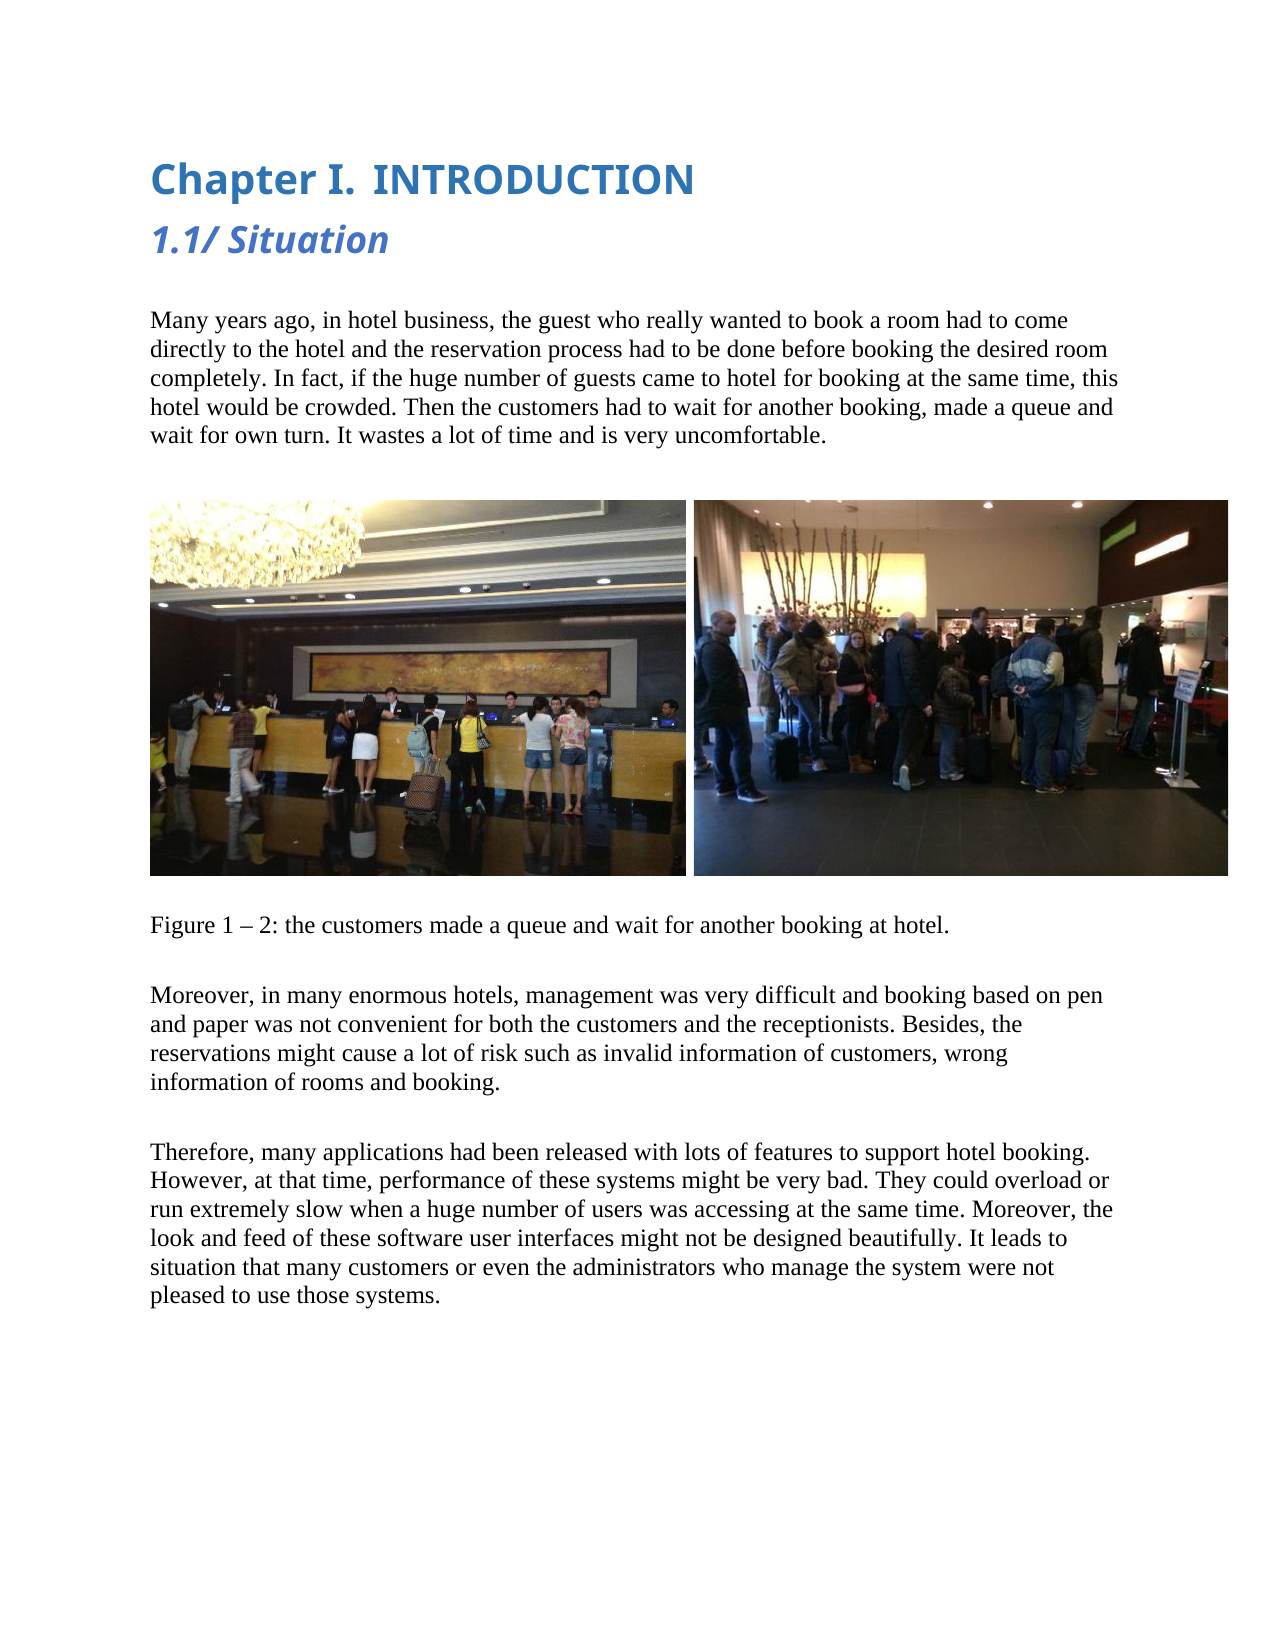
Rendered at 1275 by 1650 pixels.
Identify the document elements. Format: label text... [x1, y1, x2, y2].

text Many years ago, in hotel business, the guest who really wanted to book a room had to come directly to the hotel and the reservation process had to be done before booking the desired room completely. In fact, if the huge number of guests came to hotel for booking at the same time, this hotel would be crowded. Then the customers had to wait for another booking, made a queue and wait for own turn. It wastes a lot of time and is very uncomfortable. [150, 305, 1125, 449]
text Therefore, many applications had been released with lots of features to support hotel booking. However, at that time, performance of these systems might be very bad. They could overload or run extremely slow when a huge number of users was accessing at the same time. Moreover, the look and feed of these software user interfaces might not be designed beautifully. It leads to situation that many customers or even the administrators who manage the system were not pleased to use those systems. [150, 1137, 1125, 1309]
picture [693, 500, 1229, 876]
text Moreover, in many enormous hotels, management was very difficult and booking based on pen and paper was not convenient for both the customers and the receptionists. Besides, the reservations might cause a lot of risk such as invalid information of customers, wrong information of rooms and booking. [150, 980, 1125, 1095]
text 1.1/ Situation [150, 213, 1125, 264]
picture [150, 500, 686, 876]
text Chapter I. INTRODUCTION [150, 150, 1125, 207]
text Figure 1 – 2: the customers made a queue and wait for another booking at hotel. [150, 910, 1125, 939]
